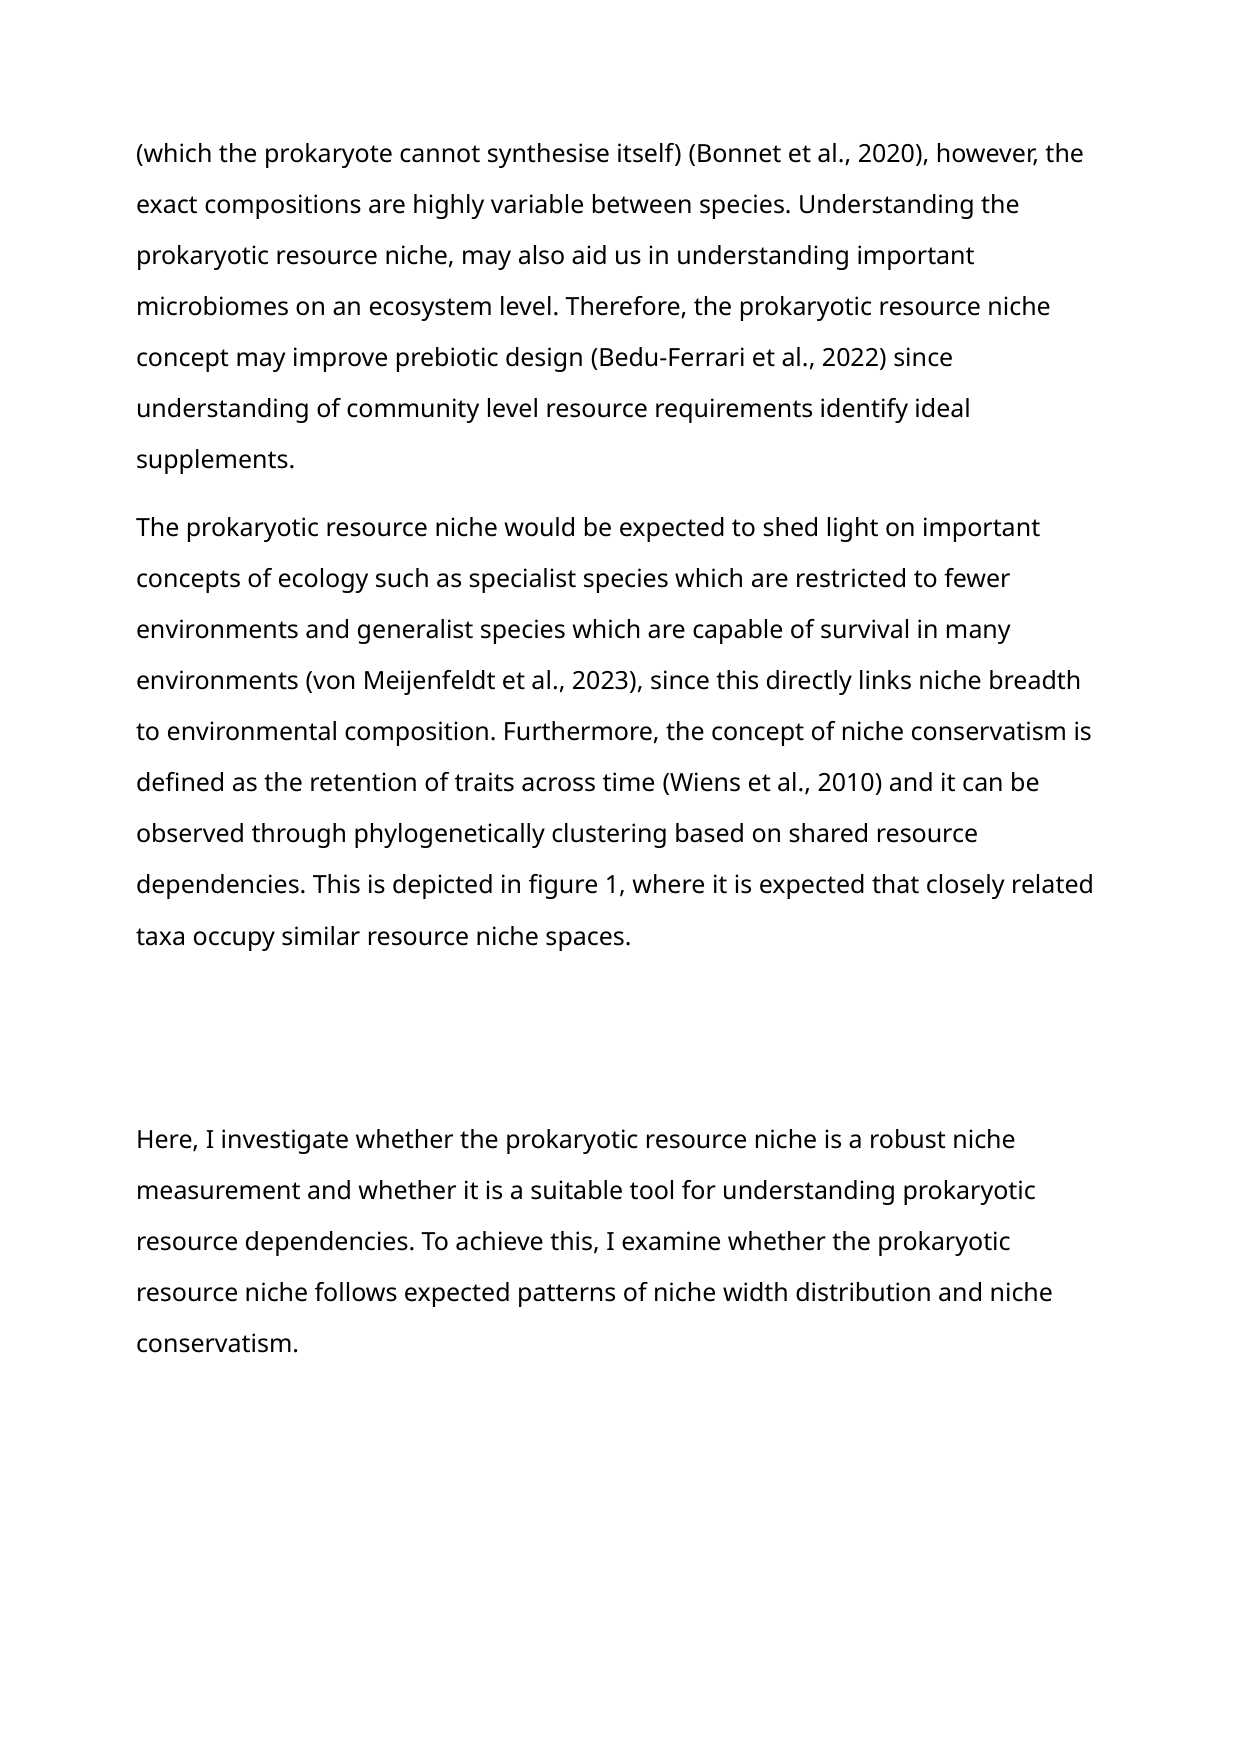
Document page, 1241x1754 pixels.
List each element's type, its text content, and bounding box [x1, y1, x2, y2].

text The prokaryotic resource niche would be expected to shed light on important concepts of ecology such as specialist species which are restricted to fewer environments and generalist species which are capable of survival in many environments (von Meijenfeldt et al., 2023), since this directly links niche breadth to environmental composition. Furthermore, the concept of niche conservatism is defined as the retention of traits across time (Wiens et al., 2010) and it can be observed through phylogenetically clustering based on shared resource dependencies. This is depicted in figure 1, where it is expected that closely related taxa occupy similar resource niche spaces. [136, 510, 1104, 952]
text Here, I investigate whether the prokaryotic resource niche is a robust niche measurement and whether it is a suitable tool for understanding prokaryotic resource dependencies. To achieve this, I examine whether the prokaryotic resource niche follows expected patterns of niche width distribution and niche conservatism. [136, 1121, 1104, 1359]
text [136, 136, 1104, 476]
